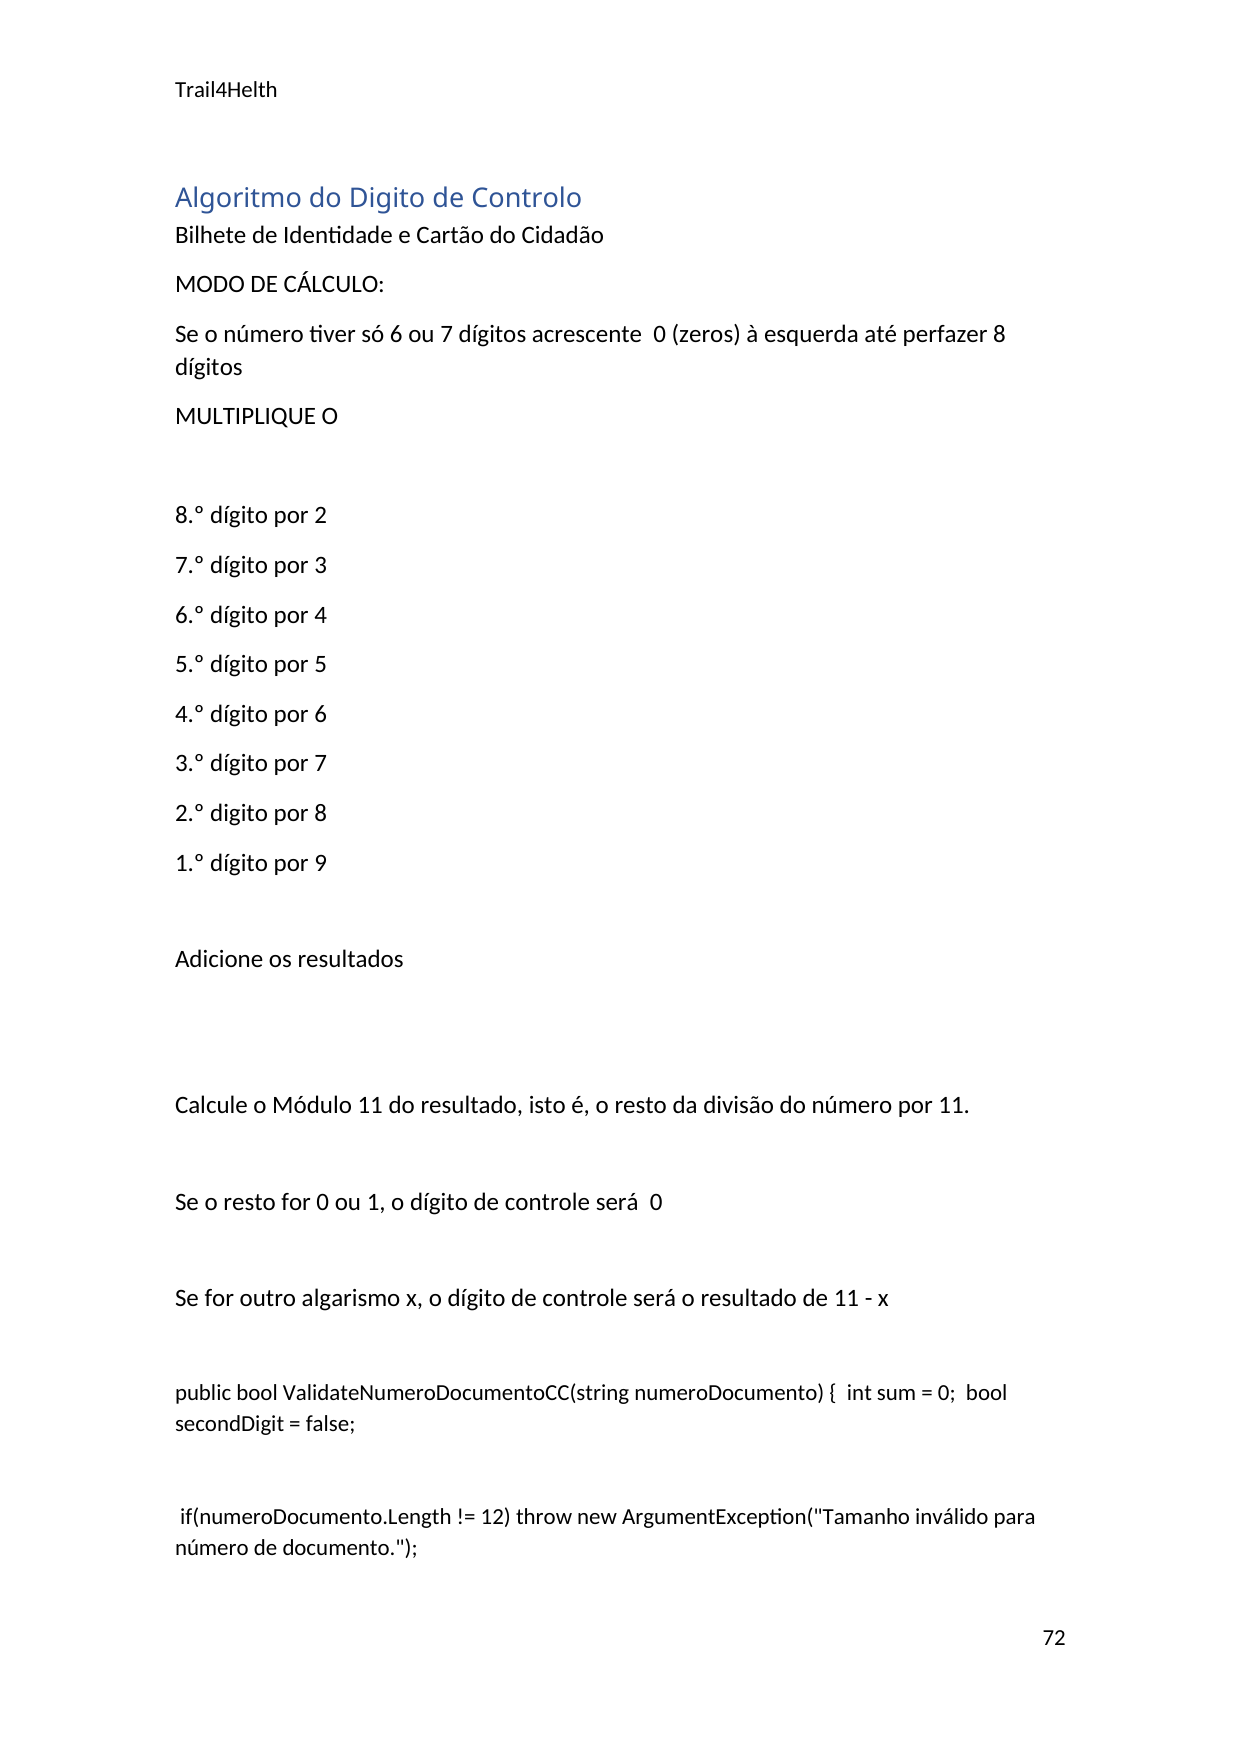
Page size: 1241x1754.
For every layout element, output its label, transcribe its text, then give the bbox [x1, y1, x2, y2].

text 8.º dígito por 2 [175, 499, 1065, 530]
text 2.º digito por 8 [175, 797, 1065, 828]
text MULTIPLIQUE O [175, 400, 1065, 431]
text 1.º dígito por 9 [175, 847, 1065, 877]
text public bool ValidateNumeroDocumentoCC(string numeroDocumento) { int sum = 0; bool secondDigit = false; [175, 1378, 1065, 1437]
text Adicione os resultados [175, 943, 1065, 974]
text Calcule o Módulo 11 do resultado, isto é, o resto da divisão do número por 11. [175, 1089, 1065, 1120]
text Se o número tiver só 6 ou 7 dígitos acrescente 0 (zeros) à esquerda até perfazer 8 dígitos [175, 318, 1065, 381]
text Bilhete de Identidade e Cartão do Cidadão [175, 219, 1065, 249]
text Se o resto for 0 ou 1, o dígito de controle será 0 [175, 1186, 1065, 1216]
text Se for outro algarismo x, o dígito de controle será o resultado de 11 - x [175, 1282, 1065, 1313]
text 7.º dígito por 3 [175, 549, 1065, 580]
text 3.º dígito por 7 [175, 747, 1065, 778]
text 5.º dígito por 5 [175, 648, 1065, 679]
text MODO DE CÁLCULO: [175, 268, 1065, 299]
subtitle Algoritmo do Digito de Controlo [175, 179, 1065, 216]
text 4.º dígito por 6 [175, 698, 1065, 728]
text 6.º dígito por 4 [175, 599, 1065, 629]
text if(numeroDocumento.Length != 12) throw new ArgumentException("Tamanho inválido para número de documento."); [175, 1502, 1065, 1561]
